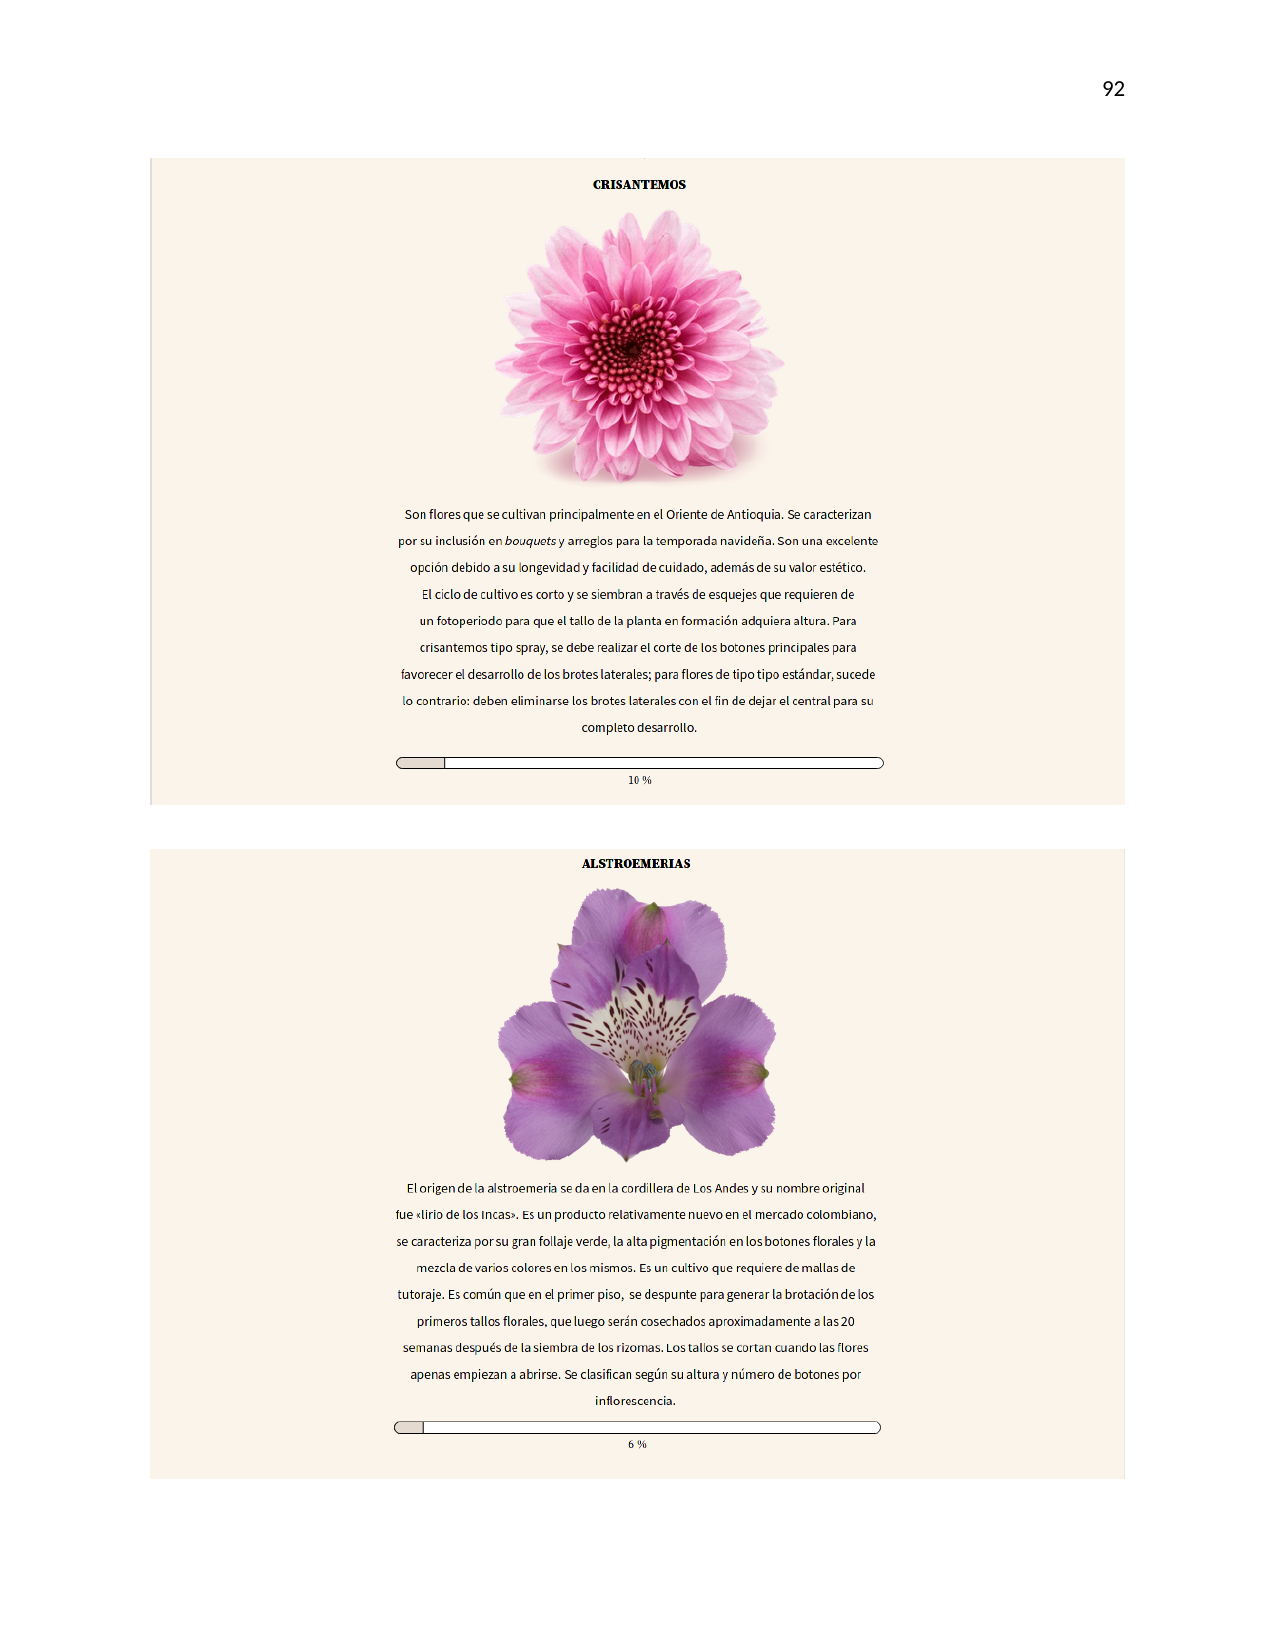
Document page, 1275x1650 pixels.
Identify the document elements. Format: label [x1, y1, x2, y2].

picture [150, 849, 1125, 1479]
picture [150, 158, 1125, 805]
